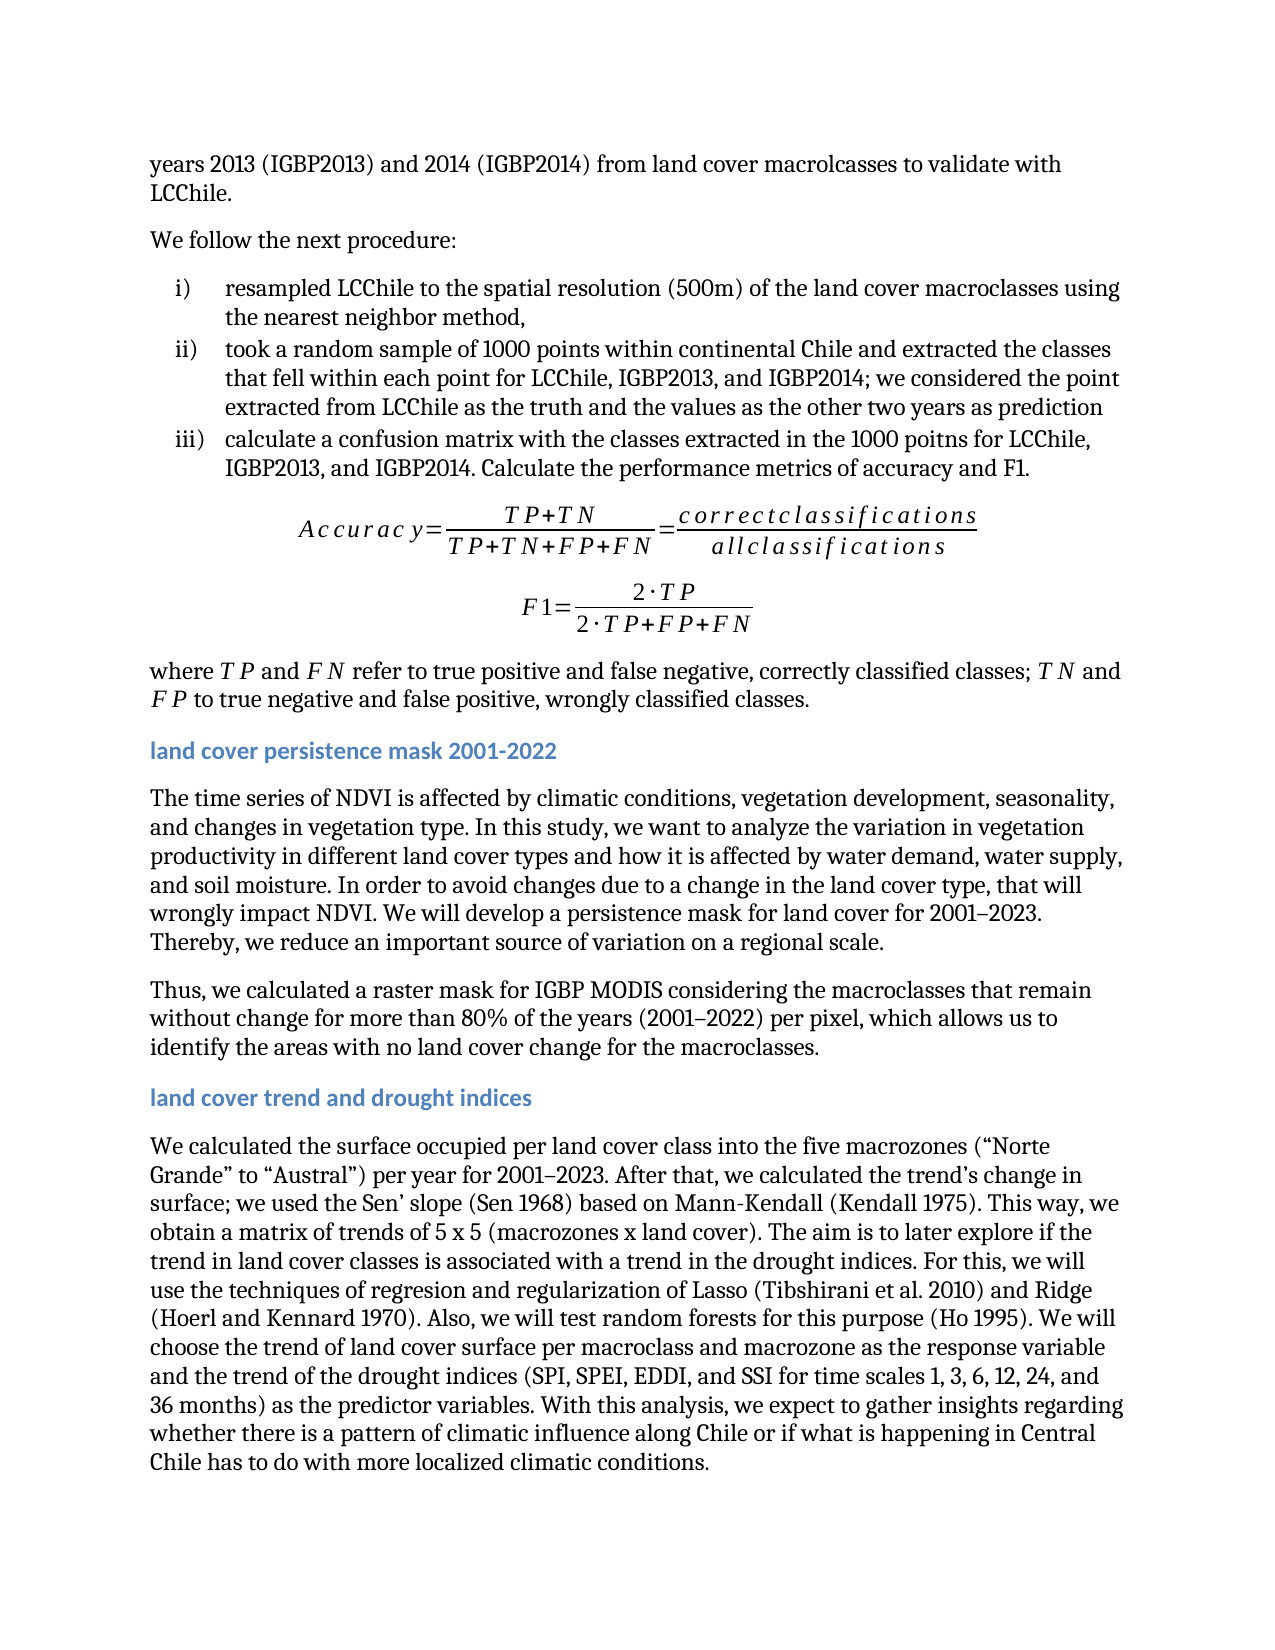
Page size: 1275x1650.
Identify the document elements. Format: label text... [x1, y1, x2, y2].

text We calculated the surface occupied per land cover class into the five macrozones (“Norte Grande” to “Austral”) per year for 2001–2023. After that, we calculated the trend’s change in surface; we used the Sen’ slope (Sen 1968) based on Mann-Kendall (Kendall 1975). This way, we obtain a matrix of trends of 5 x 5 (macrozones x land cover). The aim is to later explore if the trend in land cover classes is associated with a trend in the drought indices. For this, we will use the techniques of regresion and regularization of Lasso (Tibshirani et al. 2010) and Ridge (Hoerl and Kennard 1970). Also, we will test random forests for this purpose (Ho 1995). We will choose the trend of land cover surface per macroclass and macrozone as the response variable and the trend of the drought indices (SPI, SPEI, EDDI, and SSI for time scales 1, 3, 6, 12, 24, and 36 months) as the predictor variables. With this analysis, we expect to gather insights regarding whether there is a pattern of climatic influence along Chile or if what is happening in Central Chile has to do with more localized climatic conditions. [150, 1132, 1125, 1477]
subtitle land cover trend and drought indices [150, 1083, 1125, 1113]
text where and refer to true positive and false negative, correctly classified classes; and to true negative and false positive, wrongly classified classes. [150, 657, 1125, 714]
text We follow the next procedure: [150, 226, 1125, 255]
list took a random sample of 1000 points within continental Chile and extracted the classes that fell within each point for LCChile, IGBP2013, and IGBP2014; we considered the point extracted from LCChile as the truth and the values as the other two years as prediction [175, 335, 1125, 421]
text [150, 150, 1125, 207]
text Thus, we calculated a raster mask for IGBP MODIS considering the macroclasses that remain without change for more than 80% of the years (2001–2022) per pixel, which allows us to identify the areas with no land cover change for the macroclasses. [150, 976, 1125, 1062]
list resampled LCChile to the spatial resolution (500m) of the land cover macroclasses using the nearest neighbor method, [175, 274, 1125, 331]
list calculate a confusion matrix with the classes extracted in the 1000 poitns for LCChile, IGBP2013, and IGBP2014. Calculate the performance metrics of accuracy and F1. [175, 425, 1125, 482]
subtitle land cover persistence mask 2001-2022 [150, 735, 1125, 766]
text The time series of NDVI is affected by climatic conditions, vegetation development, seasonality, and changes in vegetation type. In this study, we want to analyze the variation in vegetation productivity in different land cover types and how it is affected by water demand, water supply, and soil moisture. In order to avoid changes due to a change in the land cover type, that will wrongly impact NDVI. We will develop a persistence mask for land cover for 2001–2023. Thereby, we reduce an important source of variation on a regional scale. [150, 784, 1125, 957]
